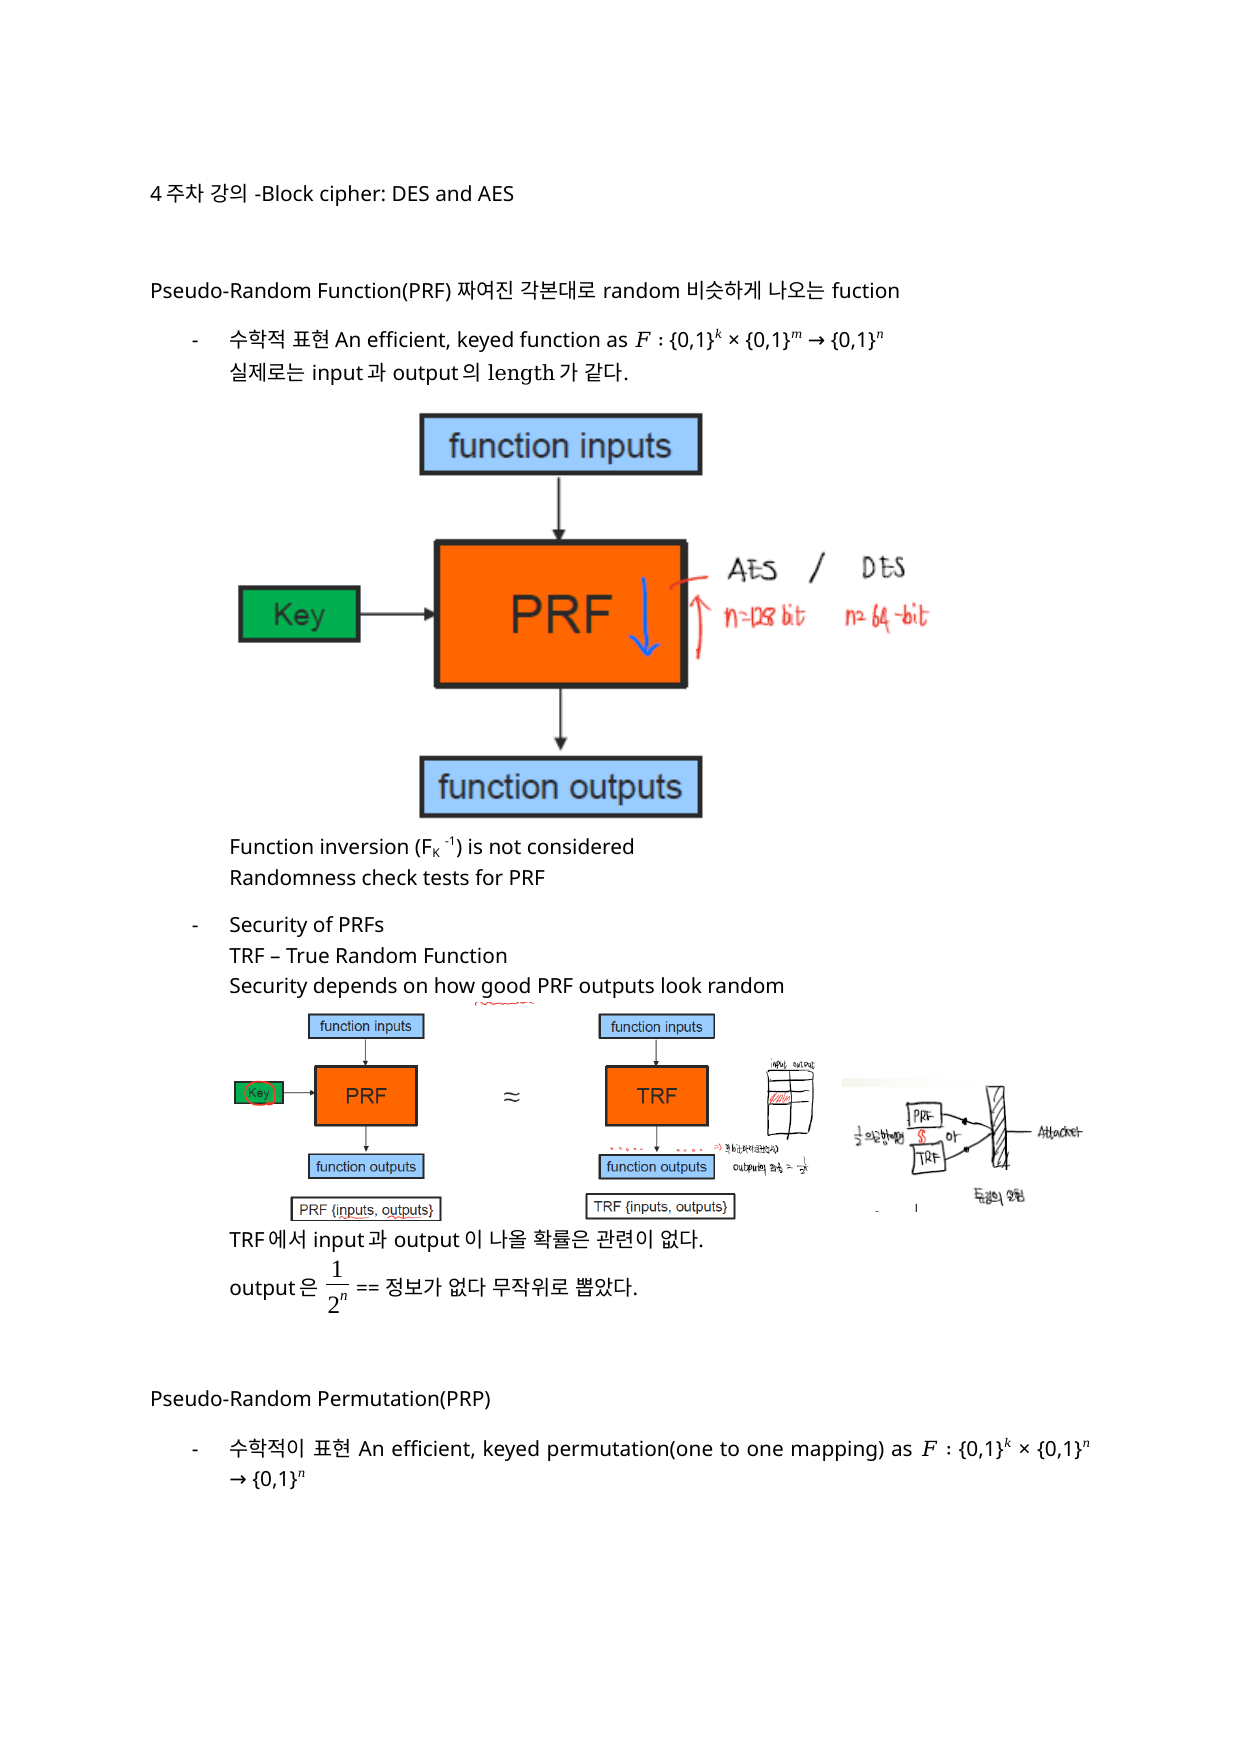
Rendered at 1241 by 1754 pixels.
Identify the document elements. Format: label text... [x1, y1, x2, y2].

text Pseudo-Random Permutation(PRP) [150, 1384, 1090, 1413]
picture [841, 1078, 1091, 1212]
text Pseudo-Random Function(PRF) 짜여진 각본대로 random 비슷하게 나오는 fuction [150, 274, 1090, 304]
picture [229, 388, 938, 831]
text 4주차 강의 -Block cipher: DES and AES [150, 177, 1090, 207]
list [192, 1432, 1090, 1493]
picture [229, 1002, 820, 1221]
